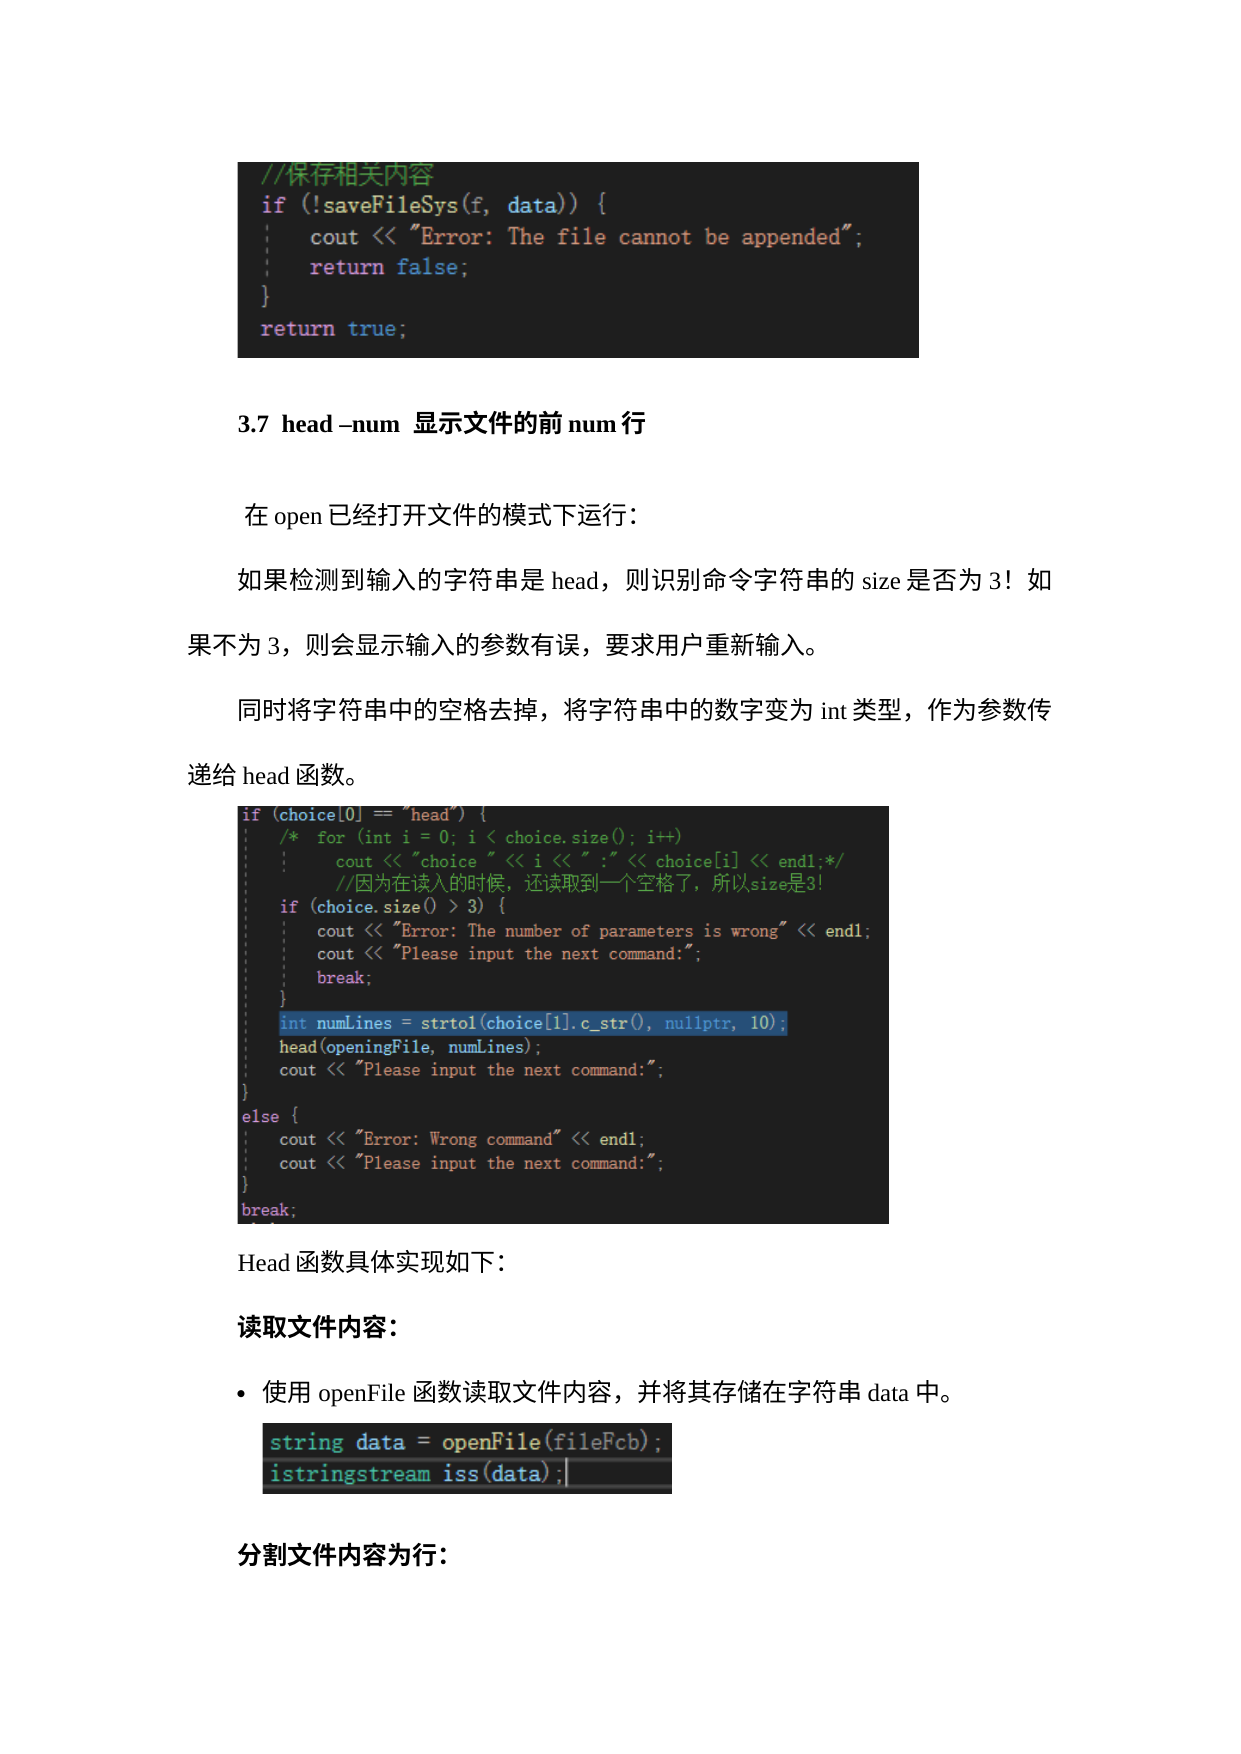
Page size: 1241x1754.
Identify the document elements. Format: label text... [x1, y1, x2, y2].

text 如果检测到输入的字符串是head，则识别命令字符串的size是否为3！如果不为3，则会显示输入的参数有误，要求用户重新输入。 [187, 546, 1053, 676]
text 分割文件内容为行： [187, 1521, 1053, 1586]
subtitle 3.7 head –num 显示文件的前num行 [187, 389, 1028, 454]
picture [237, 806, 889, 1224]
list 使用 openFile 函数读取文件内容，并将其存储在字符串 data 中。 [187, 1358, 1053, 1423]
text 同时将字符串中的空格去掉，将字符串中的数字变为int类型，作为参数传递给head函数。 [187, 676, 1053, 806]
text Head函数具体实现如下： [187, 1228, 1053, 1293]
text 在open已经打开文件的模式下运行： [244, 481, 1053, 546]
picture [262, 1423, 672, 1494]
picture [237, 162, 919, 358]
text 读取文件内容： [187, 1293, 1053, 1358]
